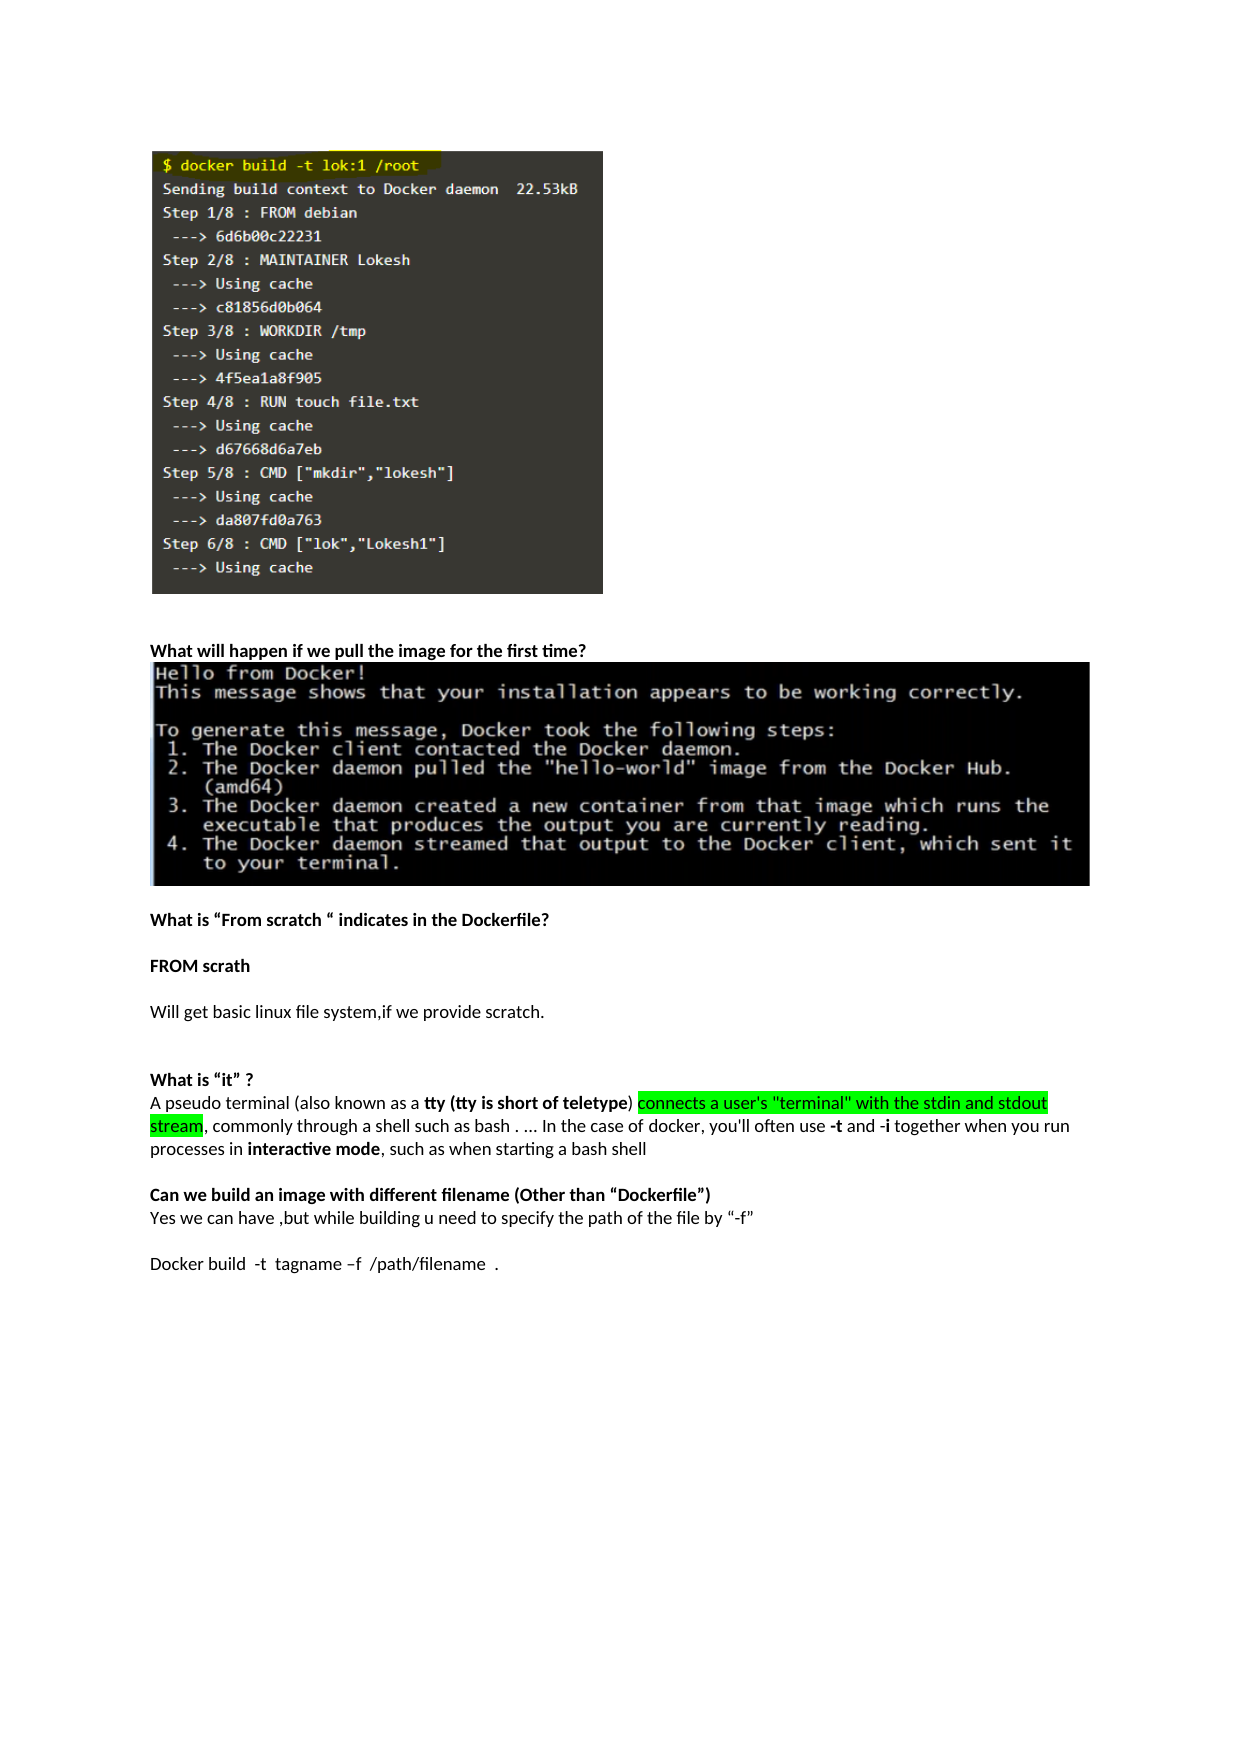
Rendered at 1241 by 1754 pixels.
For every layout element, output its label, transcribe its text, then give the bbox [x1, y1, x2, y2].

picture [150, 662, 1090, 886]
text A pseudo terminal (also known as a tty (tty is short of teletype) connects a user's "terminal" with the stdin and stdout stream, commonly through a shell such as bash . ... In the case of docker, you'll often use -t and -i together when you run processes in interactive mode, such as when starting a bash shell [150, 1091, 1090, 1160]
text Can we build an image with different filename (Other than “Dockerfile”) [150, 1183, 1090, 1206]
text Yes we can have ,but while building u need to specify the path of the file by “-f” [150, 1206, 1090, 1229]
text Docker build -t tagname –f /path/filename . [150, 1252, 1090, 1275]
text FROM scrath [150, 954, 1090, 977]
picture [150, 150, 603, 594]
text What will happen if we pull the image for the first time? [150, 639, 1090, 662]
text Will get basic linux file system,if we provide scratch. [150, 1000, 1090, 1023]
text What is “From scratch “ indicates in the Dockerfile? [150, 908, 1090, 931]
text What is “it” ? [150, 1068, 1090, 1091]
